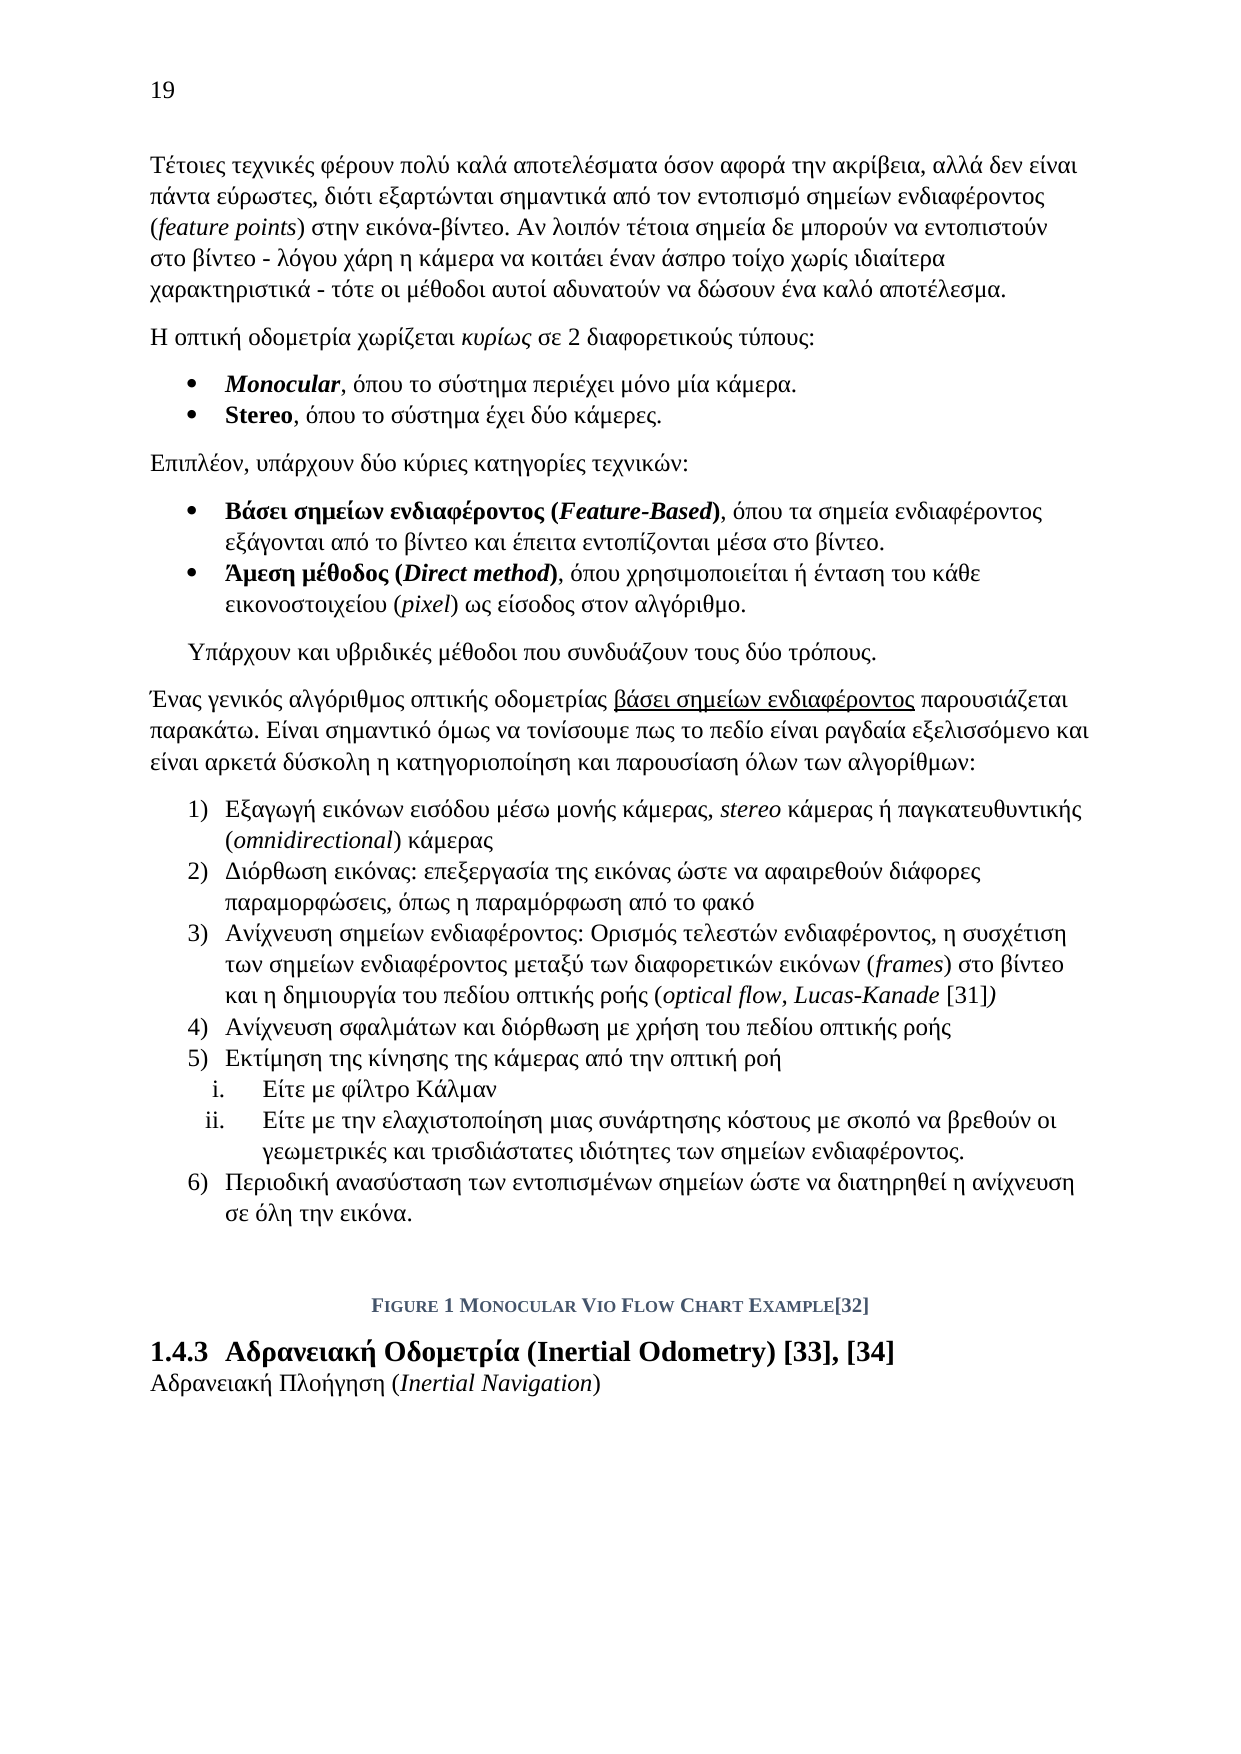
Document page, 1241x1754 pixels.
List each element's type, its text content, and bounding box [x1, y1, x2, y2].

text Υπάρχουν και υβριδικές μέθοδοι που συνδυάζουν τους δύο τρόπους. [187, 637, 1090, 666]
list Είτε με την ελαχιστοποίηση μιας συνάρτησης κόστους με σκοπό να βρεθούν οι γεωμετρικές και τρισδιάστατες ιδιότητες των σημείων ενδιαφέροντος. [225, 1105, 1090, 1164]
list Περιοδική ανασύσταση των εντοπισμένων σημείων ώστε να διατηρηθεί η ανίχνευση σε όλη την εικόνα. [187, 1167, 1090, 1227]
text Ένας γενικός αλγόριθμος οπτικής οδομετρίας βάσει σημείων ενδιαφέροντος παρουσιάζεται παρακάτω. Είναι σημαντικό όμως να τονίσουμε πως το πεδίο είναι ραγδαία εξελισσόμενο και είναι αρκετά δύσκολη η κατηγοριοποίηση και παρουσίαση όλων των αλγορίθμων: [150, 684, 1090, 775]
list Stereo, όπου το σύστημα έχει δύο κάμερες. [187, 401, 1090, 429]
list Εξαγωγή εικόνων εισόδου μέσω μονής κάμερας, stereo κάμερας ή παγκατευθυντικής (omnidirectional) κάμερας [187, 794, 1090, 854]
list Εκτίμηση της κίνησης της κάμερας από την οπτική ροή [187, 1043, 1090, 1071]
subtitle Αδρανειακή Οδομετρία (Inertial Odometry) [33], [34] [150, 1334, 1090, 1368]
list Βάσει σημείων ενδιαφέροντος (Feature-Based), όπου τα σημεία ενδιαφέροντος εξάγονται από το βίντεο και έπειτα εντοπίζονται μέσα στο βίντεο. [187, 496, 1090, 556]
list Είτε με φίλτρο Κάλμαν [225, 1074, 1090, 1102]
list Ανίχνευση σφαλμάτων και διόρθωση με χρήση του πεδίου οπτικής ροής [187, 1012, 1090, 1040]
text H οπτική οδομετρία χωρίζεται κυρίως σε 2 διαφορετικούς τύπους: [150, 322, 1090, 351]
list Monocular, όπου το σύστημα περιέχει μόνο μία κάμερα. [187, 369, 1090, 398]
list Ανίχνευση σημείων ενδιαφέροντος: Ορισμός τελεστών ενδιαφέροντος, η συσχέτιση των σημείων ενδιαφέροντος μεταξύ των διαφορετικών εικόνων (frames) στο βίντεο και η δημιουργία του πεδίου οπτικής ροής (optical flow, Lucas-Kanade [31]) [187, 918, 1090, 1009]
text Επιπλέον, υπάρχουν δύο κύριες κατηγορίες τεχνικών: [150, 448, 1090, 477]
text Figure 1 Monocular Vio Flow Chart Example[32] [150, 1293, 1090, 1317]
list Άμεση μέθοδος (Direct method), όπου χρησιμοποιείται ή ένταση του κάθε εικονοστοιχείου (pixel) ως είσοδος στον αλγόριθμο. [187, 558, 1090, 618]
list Διόρθωση εικόνας: επεξεργασία της εικόνας ώστε να αφαιρεθούν διάφορες παραμορφώσεις, όπως η παραμόρφωση από το φακό [187, 856, 1090, 916]
text Τέτοιες τεχνικές φέρουν πολύ καλά αποτελέσματα όσον αφορά την ακρίβεια, αλλά δεν είναι πάντα εύρωστες, διότι εξαρτώνται σημαντικά από τον εντοπισμό σημείων ενδιαφέροντος (feature points) στην εικόνα-βίντεο. Αν λοιπόν τέτοια σημεία δε μπορούν να εντοπιστούν στο βίντεο - λόγου χάρη η κάμερα να κοιτάει έναν άσπρο τοίχο χωρίς ιδιαίτερα χαρακτηριστικά - τότε οι μέθοδοι αυτοί αδυνατούν να δώσουν ένα καλό αποτέλεσμα. [150, 150, 1090, 303]
text Αδρανειακή Πλοήγηση (Inertial Navigation) [150, 1368, 1090, 1396]
